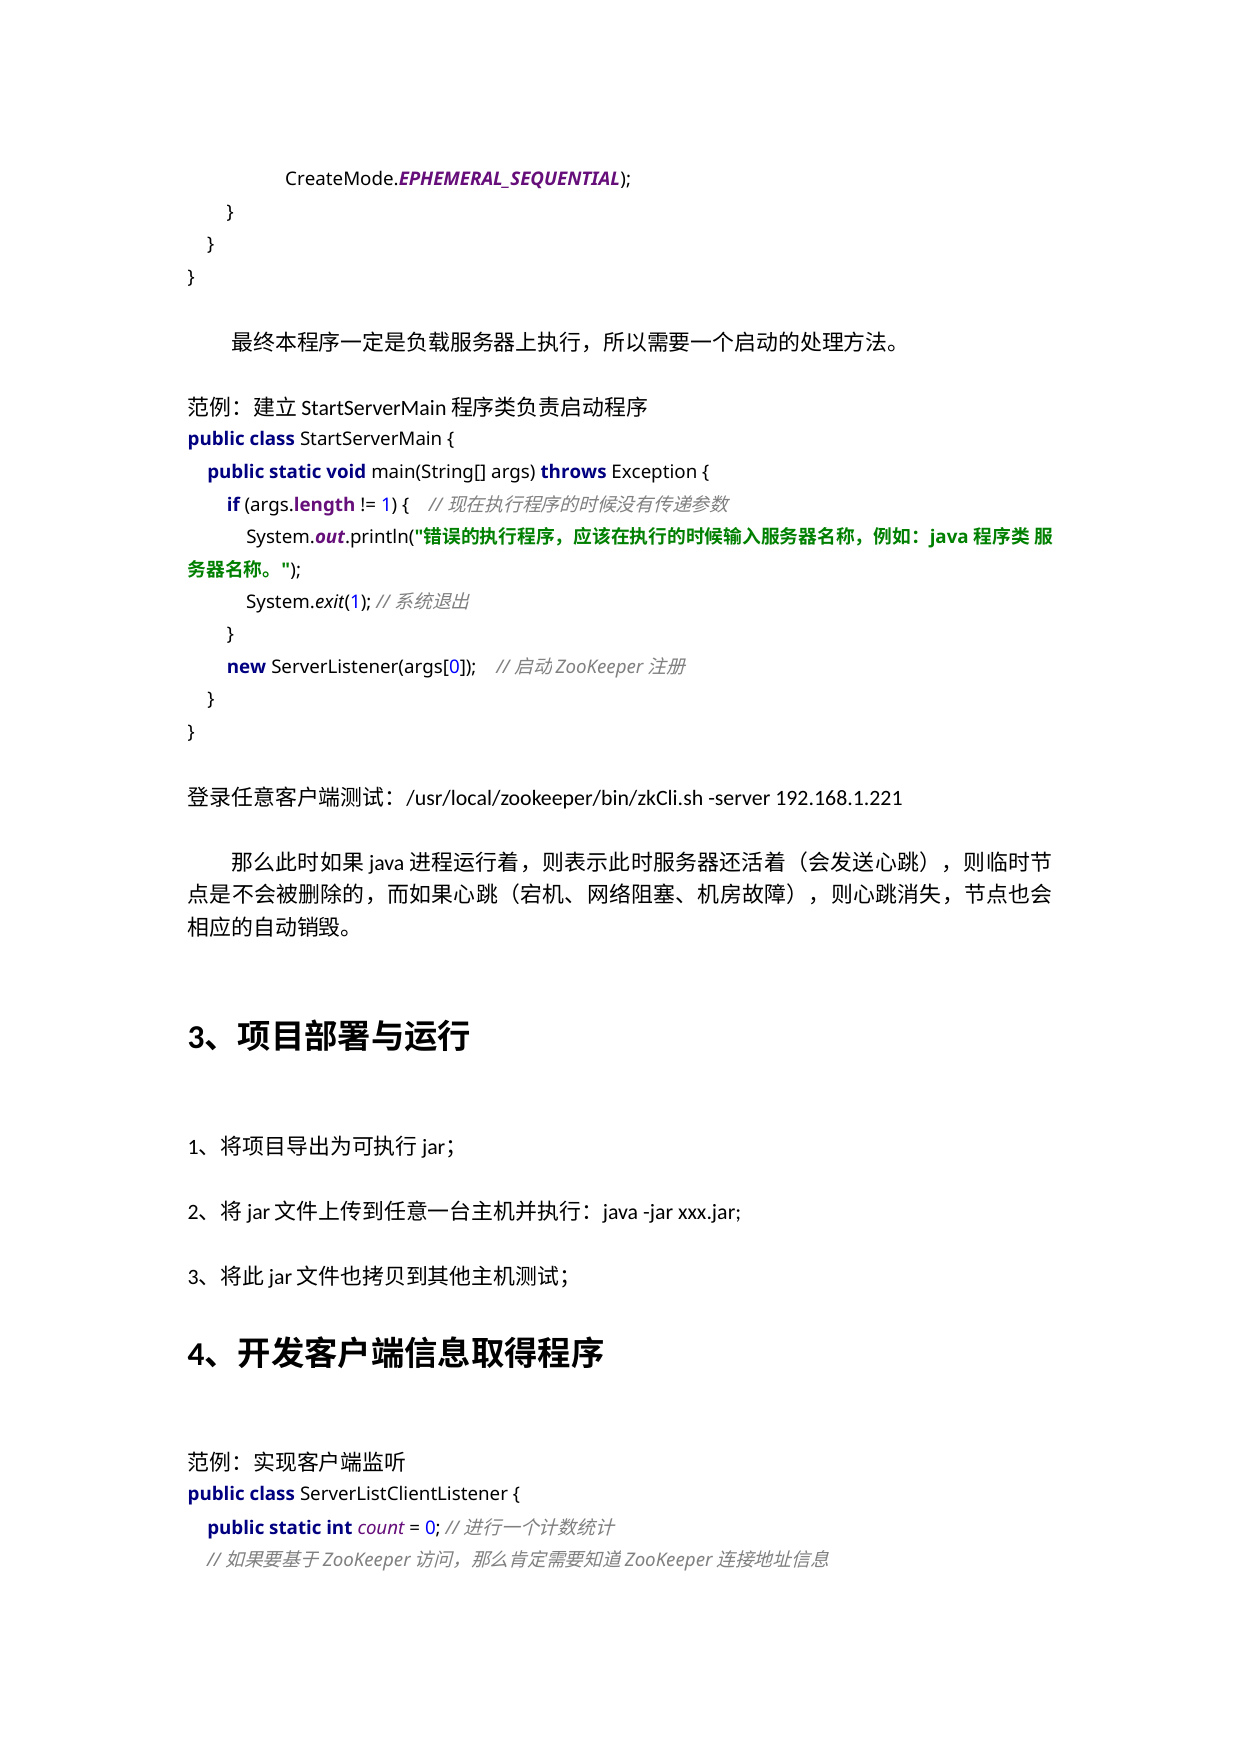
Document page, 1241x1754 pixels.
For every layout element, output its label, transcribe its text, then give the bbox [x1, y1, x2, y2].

text public class StartServerMain { public static void main(String[] args) throws Exception { if (args.length != 1) { // 现在执行程序的时候没有传递参数 System.out.println("错误的执行程序，应该在执行的时候输入服务器名称，例如：java 程序类 服务器名称。"); System.exit(1); // 系统退出 } new ServerListener(args[0]); // 启动ZooKeeper注册 } } [187, 422, 1053, 747]
list 将项目导出为可执行jar； [187, 1128, 1053, 1161]
text 最终本程序一定是负载服务器上执行，所以需要一个启动的处理方法。 [187, 324, 1053, 357]
subtitle 项目部署与运行 [187, 1002, 1053, 1067]
text 范例：建立StartServerMain程序类负责启动程序 [187, 389, 1053, 422]
list 3、将此jar文件也拷贝到其他主机测试； [187, 1258, 1053, 1291]
list 将jar文件上传到任意一台主机并执行：java -jar xxx.jar; [187, 1193, 1053, 1226]
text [187, 162, 1053, 292]
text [187, 1477, 1053, 1575]
text 范例：实现客户端监听 [187, 1445, 1053, 1477]
subtitle 开发客户端信息取得程序 [187, 1318, 1053, 1383]
list 登录任意客户端测试：/usr/local/zookeeper/bin/zkCli.sh -server 192.168.1.221 [187, 779, 1053, 812]
text 那么此时如果java进程运行着，则表示此时服务器还活着（会发送心跳），则临时节点是不会被删除的，而如果心跳（宕机、网络阻塞、机房故障），则心跳消失，节点也会相应的自动销毁。 [187, 844, 1053, 942]
